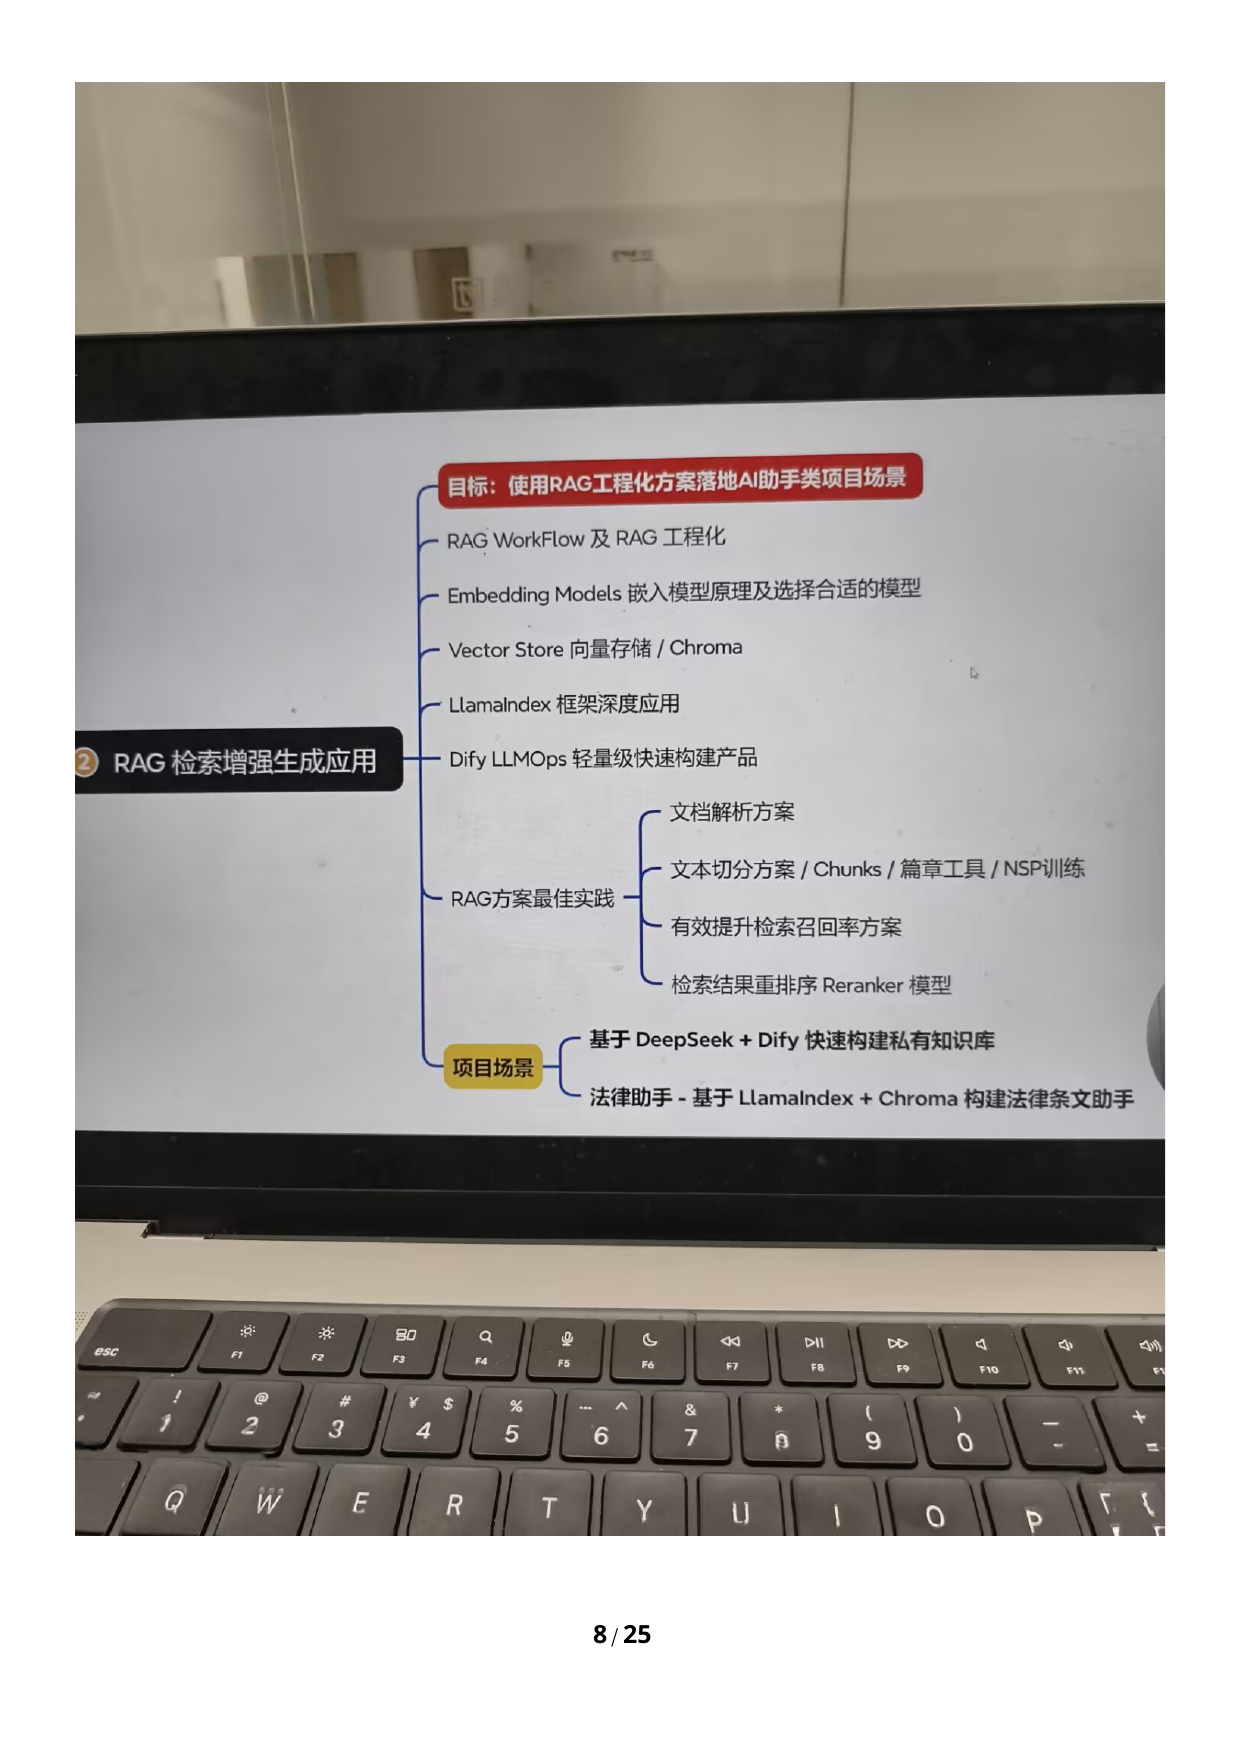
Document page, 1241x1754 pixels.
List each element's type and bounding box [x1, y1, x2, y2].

picture [75, 82, 1166, 1536]
